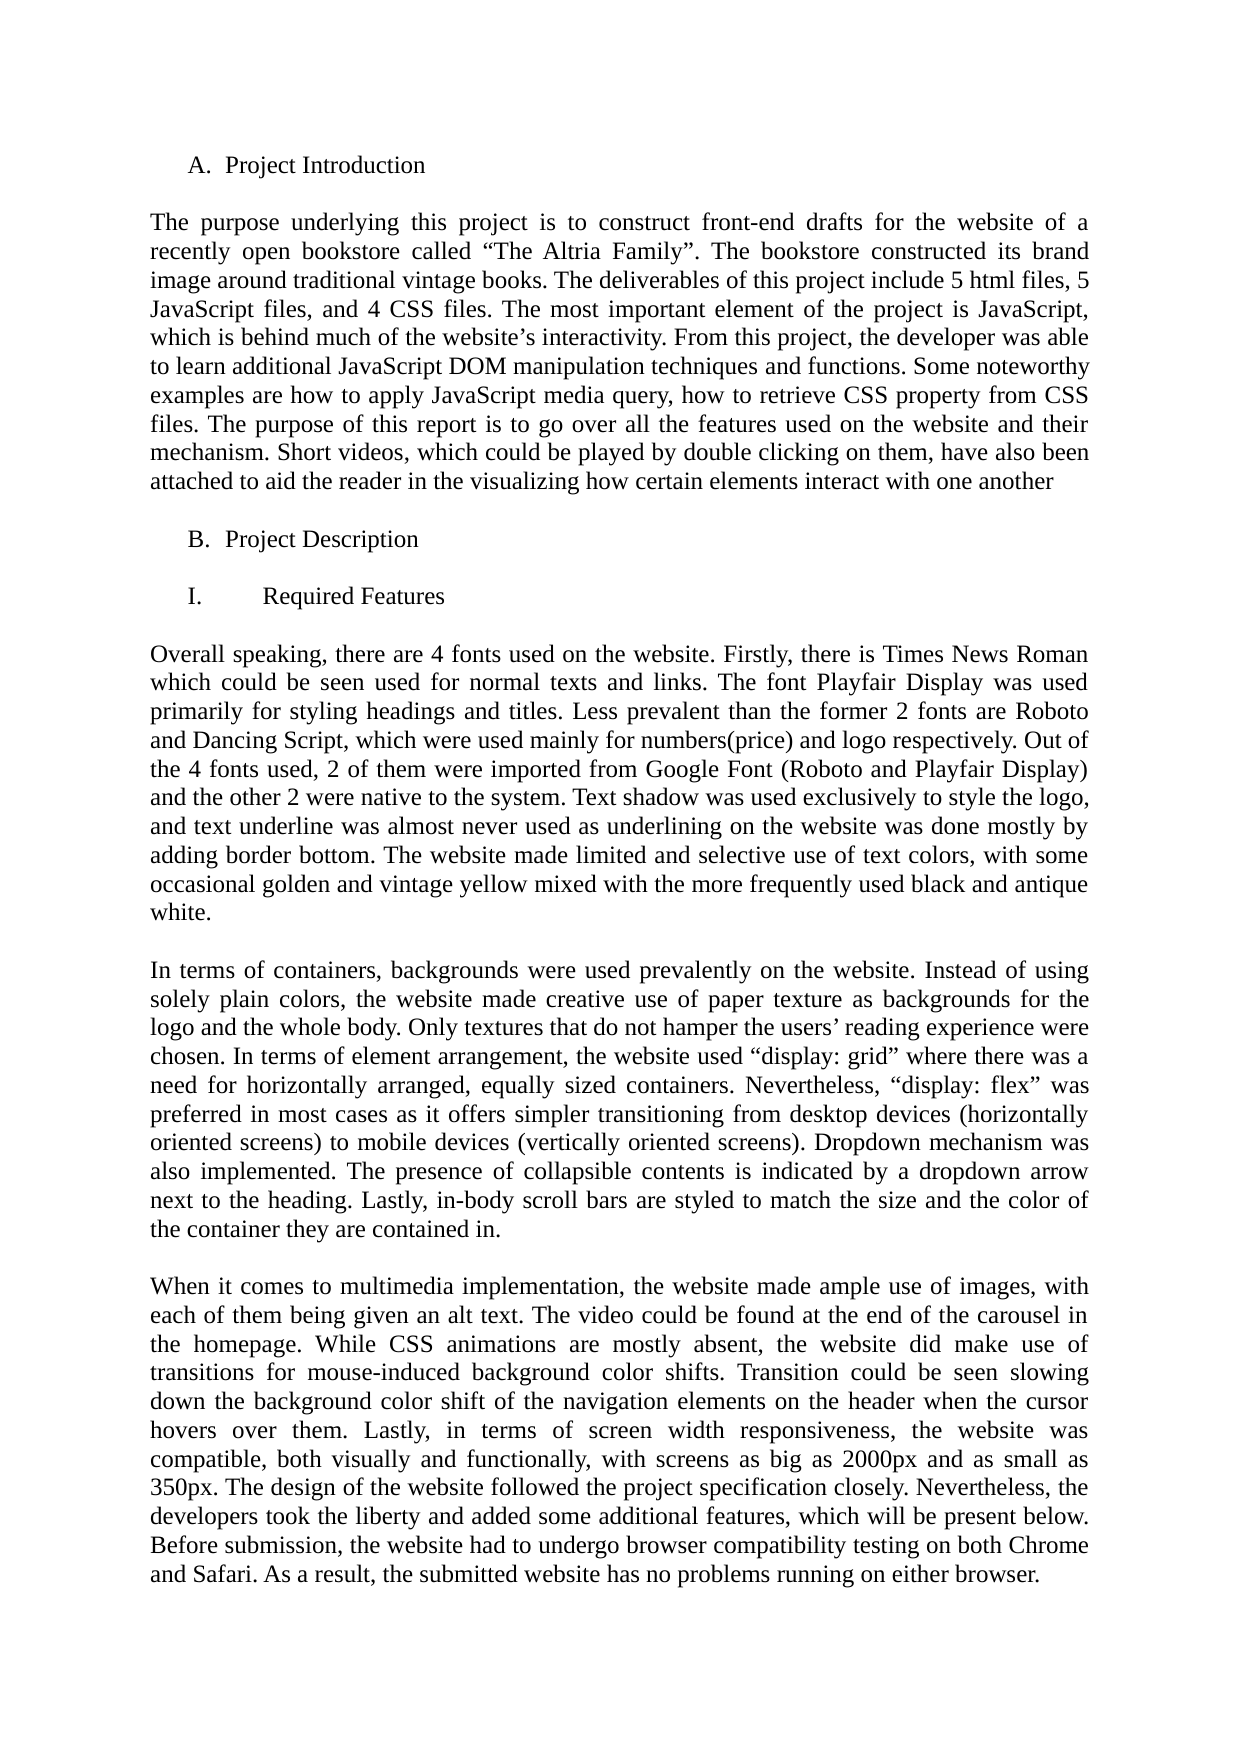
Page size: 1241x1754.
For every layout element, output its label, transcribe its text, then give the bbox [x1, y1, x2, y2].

text When it comes to multimedia implementation, the website made ample use of images, with each of them being given an alt text. The video could be found at the end of the carousel in the homepage. While CSS animations are mostly absent, the website did make use of transitions for mouse-induced background color shifts. Transition could be seen slowing down the background color shift of the navigation elements on the header when the cursor hovers over them. Lastly, in terms of screen width responsiveness, the website was compatible, both visually and functionally, with screens as big as 2000px and as small as 350px. The design of the website followed the project specification closely. Nevertheless, the developers took the liberty and added some additional features, which will be present below. Before submission, the website had to undergo browser compatibility testing on both Chrome and Safari. As a result, the submitted website has no problems running on either browser. [150, 1271, 1090, 1587]
text The purpose underlying this project is to construct front-end drafts for the website of a recently open bookstore called “The Altria Family”. The bookstore constructed its brand image around traditional vintage books. The deliverables of this project include 5 html files, 5 JavaScript files, and 4 CSS files. The most important element of the project is JavaScript, which is behind much of the website’s interactivity. From this project, the developer was able to learn additional JavaScript DOM manipulation techniques and functions. Some noteworthy examples are how to apply JavaScript media query, how to retrieve CSS property from CSS files. The purpose of this report is to go over all the features used on the website and their mechanism. Short videos, which could be played by double clicking on them, have also been attached to aid the reader in the visualizing how certain elements interact with one another [150, 207, 1090, 495]
text In terms of containers, backgrounds were used prevalently on the website. Instead of using solely plain colors, the website made creative use of paper texture as backgrounds for the logo and the whole body. Only textures that do not hamper the users’ reading experience were chosen. In terms of element arrangement, the website used “display: grid” where there was a need for horizontally arranged, equally sized containers. Nevertheless, “display: flex” was preferred in most cases as it offers simpler transitioning from desktop devices (horizontally oriented screens) to mobile devices (vertically oriented screens). Dropdown mechanism was also implemented. The presence of collapsible contents is indicated by a dropdown arrow next to the heading. Lastly, in-body scroll bars are styled to match the size and the color of the container they are contained in. [150, 955, 1090, 1242]
text Overall speaking, there are 4 fonts used on the website. Firstly, there is Times News Roman which could be seen used for normal texts and links. The font Playfair Display was used primarily for styling headings and titles. Less prevalent than the former 2 fonts are Roboto and Dancing Script, which were used mainly for numbers(price) and logo respectively. Out of the 4 fonts used, 2 of them were imported from Google Font (Roboto and Playfair Display) and the other 2 were native to the system. Text shadow was used exclusively to style the logo, and text underline was almost never used as underlining on the website was done mostly by adding border bottom. The website made limited and selective use of text colors, with some occasional golden and vintage yellow mixed with the more frequently used black and antique white. [150, 639, 1090, 926]
list Project Description [187, 524, 1090, 552]
list Required Features [187, 581, 1090, 610]
list Project Introduction [187, 150, 1090, 179]
